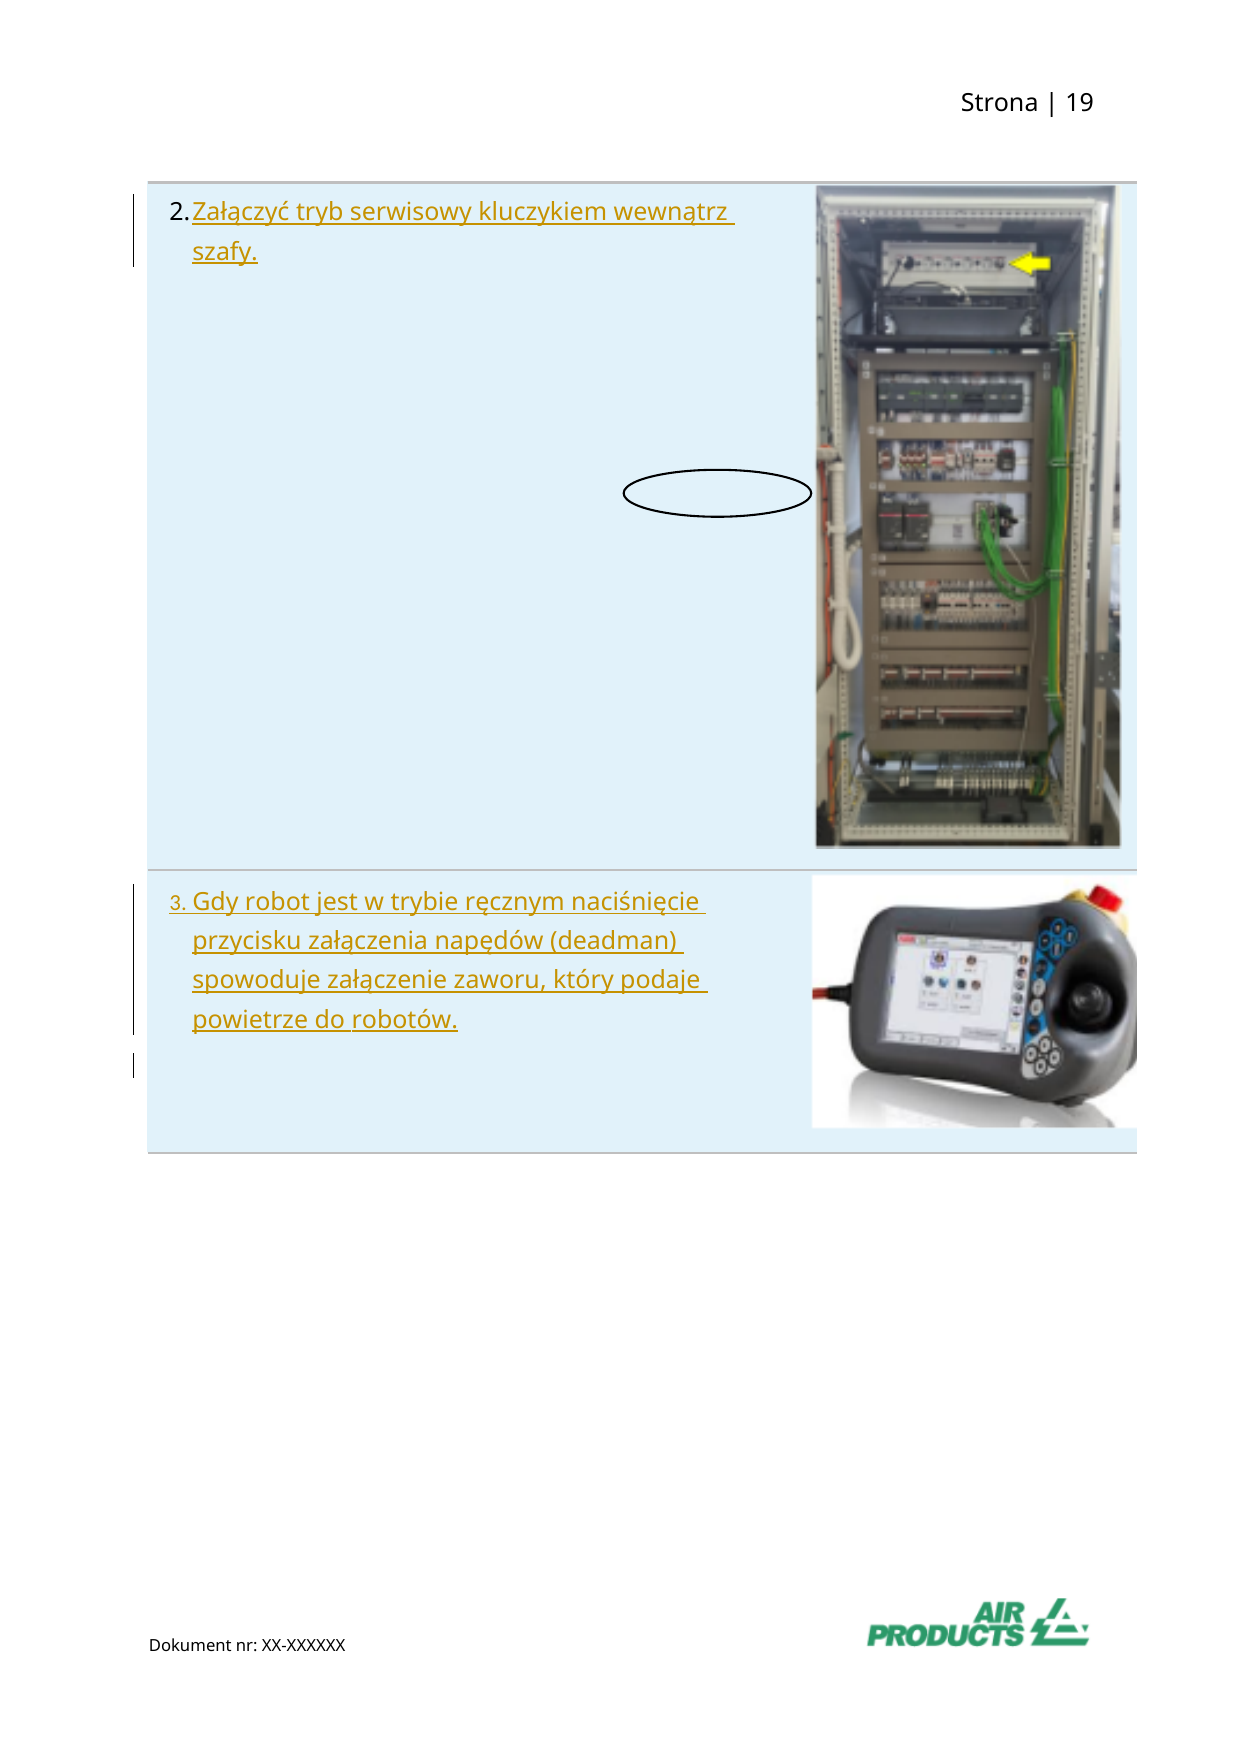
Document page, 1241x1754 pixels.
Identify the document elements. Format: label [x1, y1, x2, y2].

picture [864, 1596, 1094, 1651]
